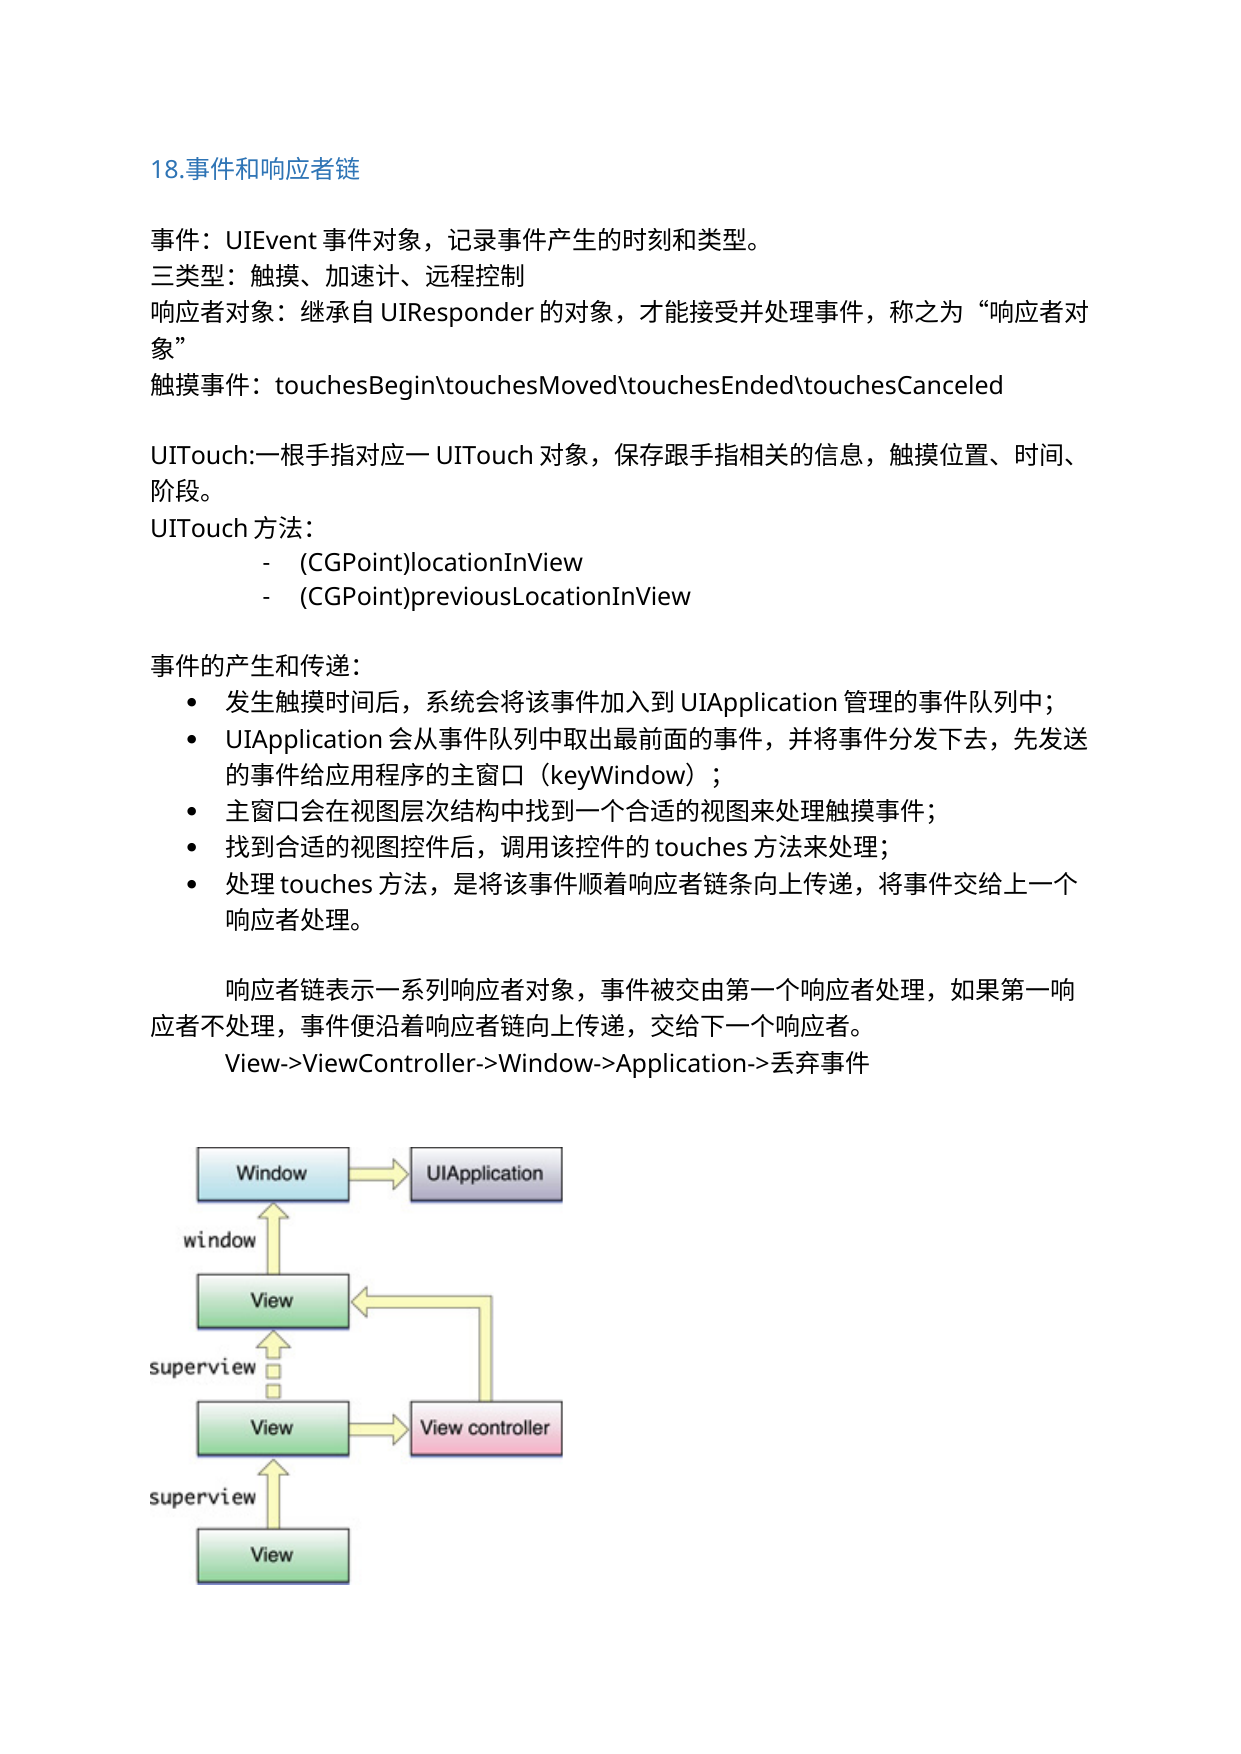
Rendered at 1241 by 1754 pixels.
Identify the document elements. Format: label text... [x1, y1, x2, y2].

text 三类型：触摸、加速计、远程控制 [150, 257, 1090, 293]
list (CGPoint)locationInView [262, 544, 1090, 578]
list 主窗口会在视图层次结构中找到一个合适的视图来处理触摸事件； [187, 792, 1090, 828]
text UITouch方法： [150, 508, 1090, 544]
text 响应者链表示一系列响应者对象，事件被交由第一个响应者处理，如果第一响应者不处理，事件便沿着响应者链向上传递，交给下一个响应者。 [150, 971, 1090, 1043]
list 处理touches方法，是将该事件顺着响应者链条向上传递，将事件交给上一个响应者处理。 [187, 864, 1090, 937]
text 事件：UIEvent事件对象，记录事件产生的时刻和类型。 [150, 220, 1090, 257]
list (CGPoint)previousLocationInView [262, 578, 1090, 612]
text View->ViewController->Window->Application->丢弃事件 [150, 1043, 1090, 1079]
list UIApplication会从事件队列中取出最前面的事件，并将事件分发下去，先发送的事件给应用程序的主窗口（keyWindow）； [187, 719, 1090, 792]
text 触摸事件：touchesBegin\touchesMoved\touchesEnded\touchesCanceled [150, 365, 1090, 402]
picture [150, 1147, 563, 1585]
list 发生触摸时间后，系统会将该事件加入到UIApplication管理的事件队列中； [187, 683, 1090, 719]
list 找到合适的视图控件后，调用该控件的touches方法来处理； [187, 828, 1090, 864]
text 事件的产生和传递： [150, 647, 1090, 683]
subtitle 18.事件和响应者链 [150, 150, 1090, 186]
text UITouch:一根手指对应一UITouch对象，保存跟手指相关的信息，触摸位置、时间、阶段。 [150, 436, 1090, 508]
text 响应者对象：继承自UIResponder的对象，才能接受并处理事件，称之为“响应者对象” [150, 293, 1090, 365]
